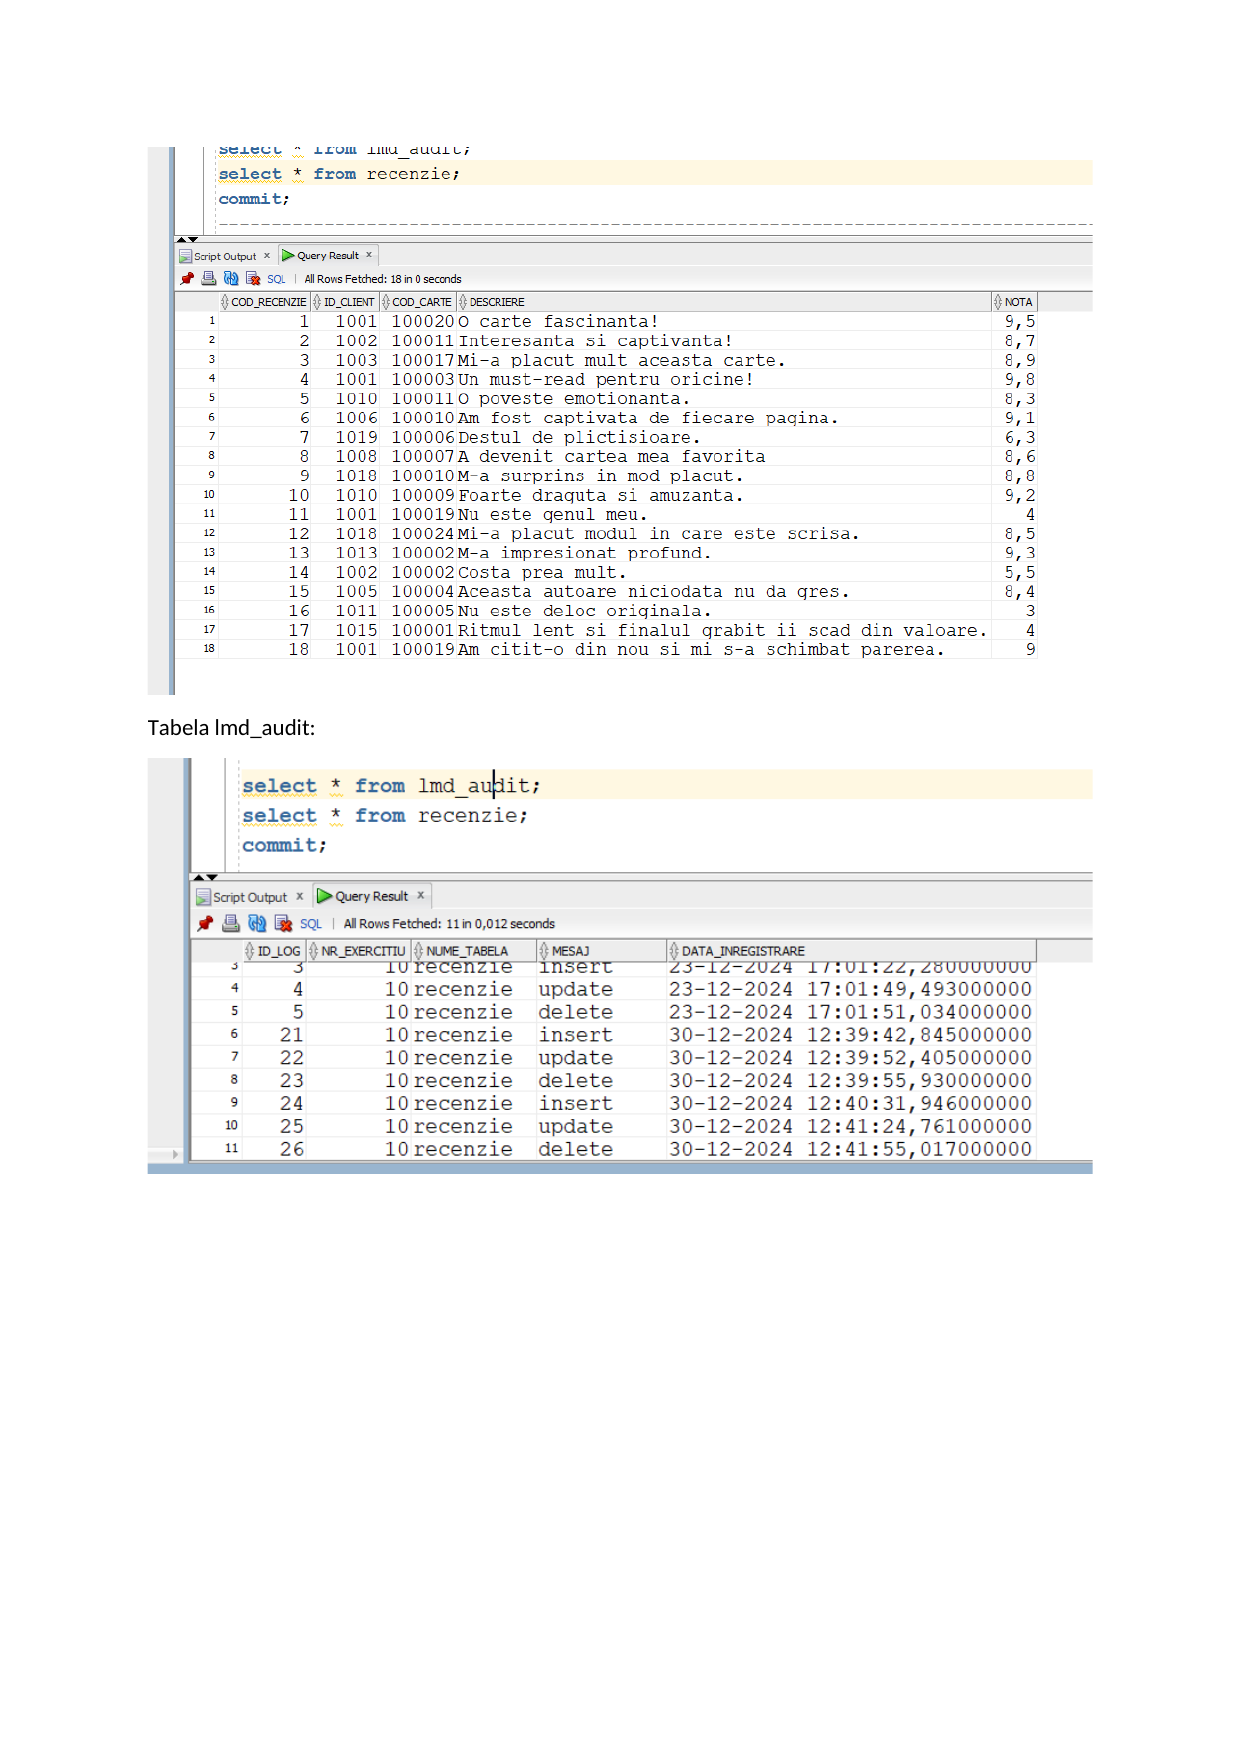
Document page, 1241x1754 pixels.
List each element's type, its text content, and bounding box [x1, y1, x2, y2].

text Tabela lmd_audit: [148, 713, 1093, 741]
picture [147, 758, 1093, 1174]
picture [147, 147, 1093, 695]
